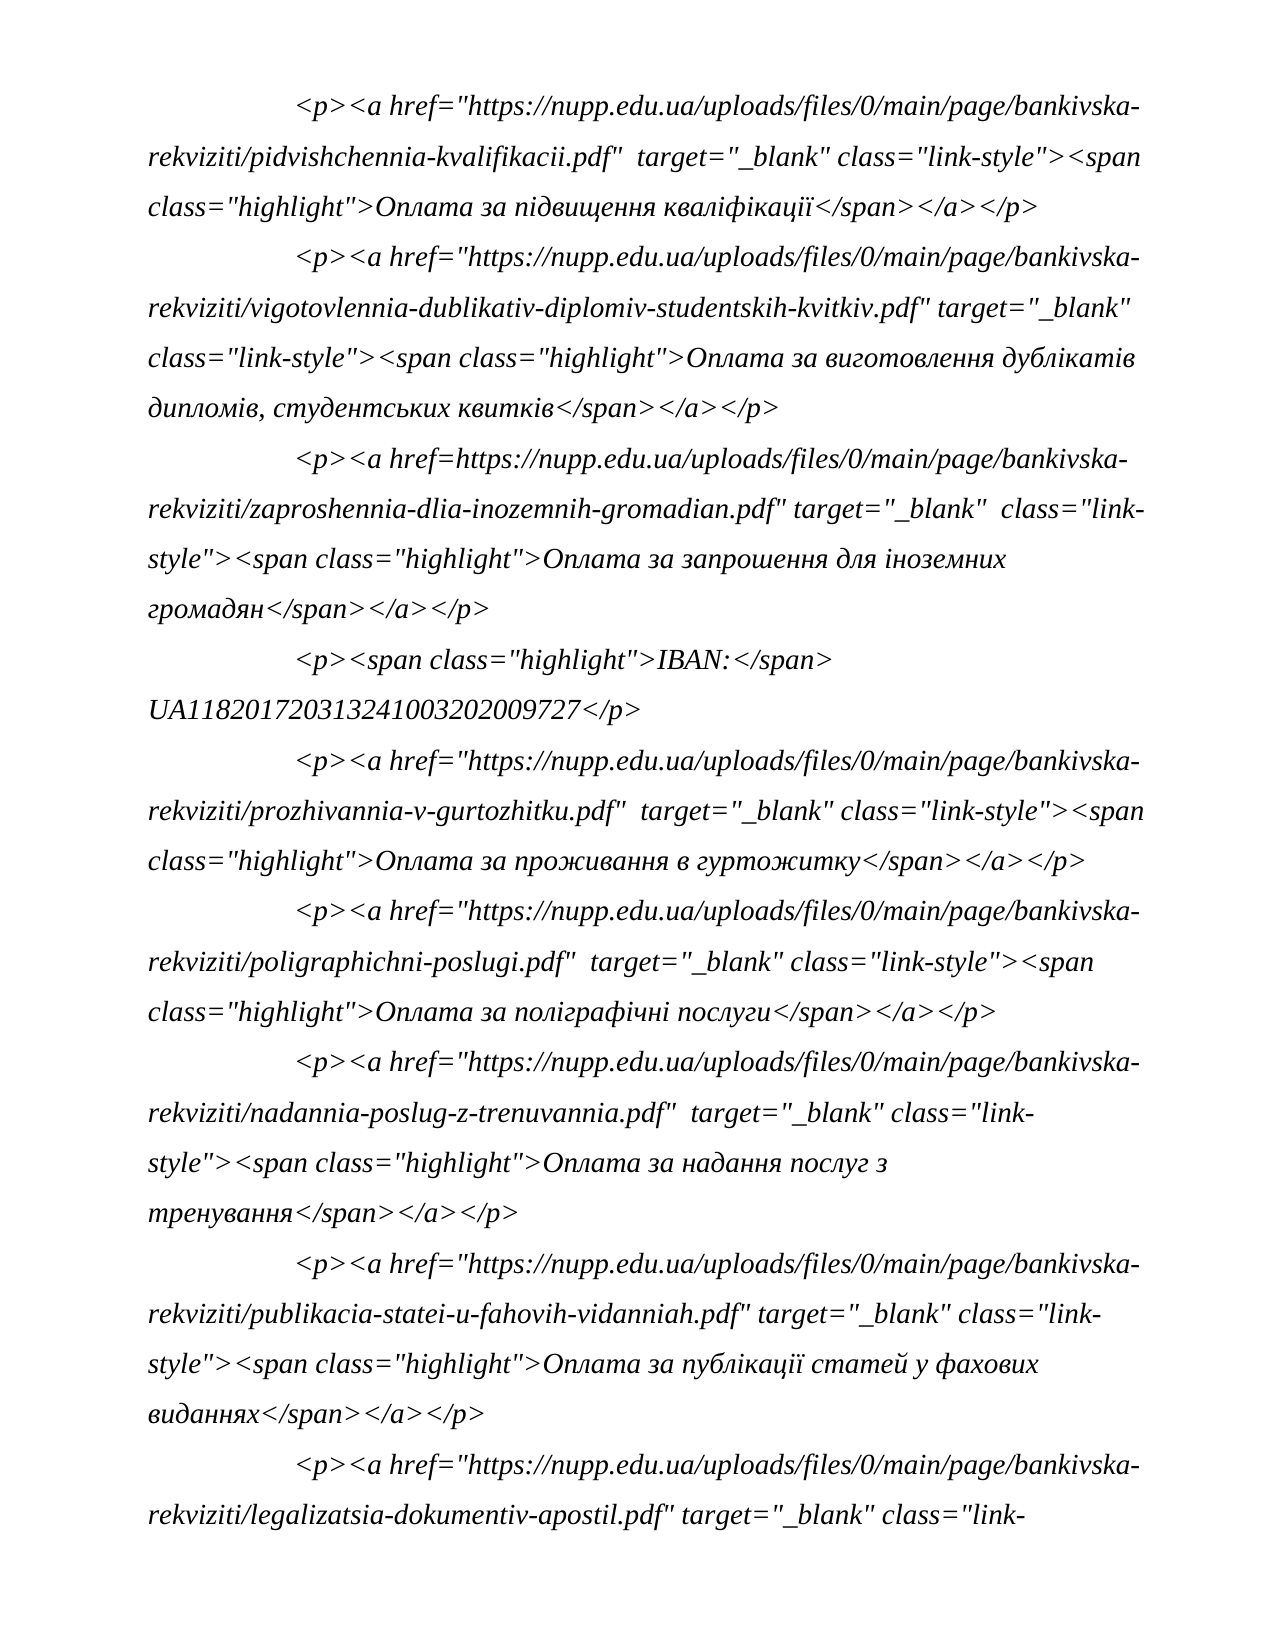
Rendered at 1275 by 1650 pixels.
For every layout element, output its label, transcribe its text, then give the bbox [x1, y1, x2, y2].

text <p><span class="highlight">IBAN:</span> UA118201720313241003202009727</p> [148, 642, 1186, 726]
text <p><a href="https://nupp.edu.ua/uploads/files/0/main/page/bankivska-rekviziti/pidvishchennia-kvalifikacii.pdf" target="_blank" class="link-style"><span class="highlight">Оплата за підвищення кваліфікації</span></a></p> [148, 88, 1186, 223]
text <p><a href="https://nupp.edu.ua/uploads/files/0/main/page/bankivska-rekviziti/vigotovlennia-dublikativ-diplomiv-studentskih-kvitkiv.pdf" target="_blank" class="link-style"><span class="highlight">Оплата за виготовлення дублікатів дипломів, студентських квитків</span></a></p> [148, 239, 1186, 424]
text <p><a href=https://nupp.edu.ua/uploads/files/0/main/page/bankivska-rekviziti/zaproshennia-dlia-inozemnih-gromadian.pdf" target="_blank" class="link-style"><span class="highlight">Оплата за запрошення для іноземних громадян</span></a></p> [148, 441, 1186, 625]
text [148, 1447, 1186, 1531]
text <p><a href="https://nupp.edu.ua/uploads/files/0/main/page/bankivska-rekviziti/prozhivannia-v-gurtozhitku.pdf" target="_blank" class="link-style"><span class="highlight">Оплата за проживання в гуртожитку</span></a></p> [148, 743, 1186, 877]
text <p><a href="https://nupp.edu.ua/uploads/files/0/main/page/bankivska-rekviziti/nadannia-poslug-z-trenuvannia.pdf" target="_blank" class="link-style"><span class="highlight">Оплата за надання послуг з тренування</span></a></p> [148, 1044, 1186, 1229]
text <p><a href="https://nupp.edu.ua/uploads/files/0/main/page/bankivska-rekviziti/publikacia-statei-u-fahovih-vidanniah.pdf" target="_blank" class="link-style"><span class="highlight">Оплата за публікації статей у фахових виданнях</span></a></p> [148, 1246, 1186, 1430]
text <p><a href="https://nupp.edu.ua/uploads/files/0/main/page/bankivska-rekviziti/poligraphichni-poslugi.pdf" target="_blank" class="link-style"><span class="highlight">Оплата за поліграфічні послуги</span></a></p> [148, 893, 1186, 1028]
